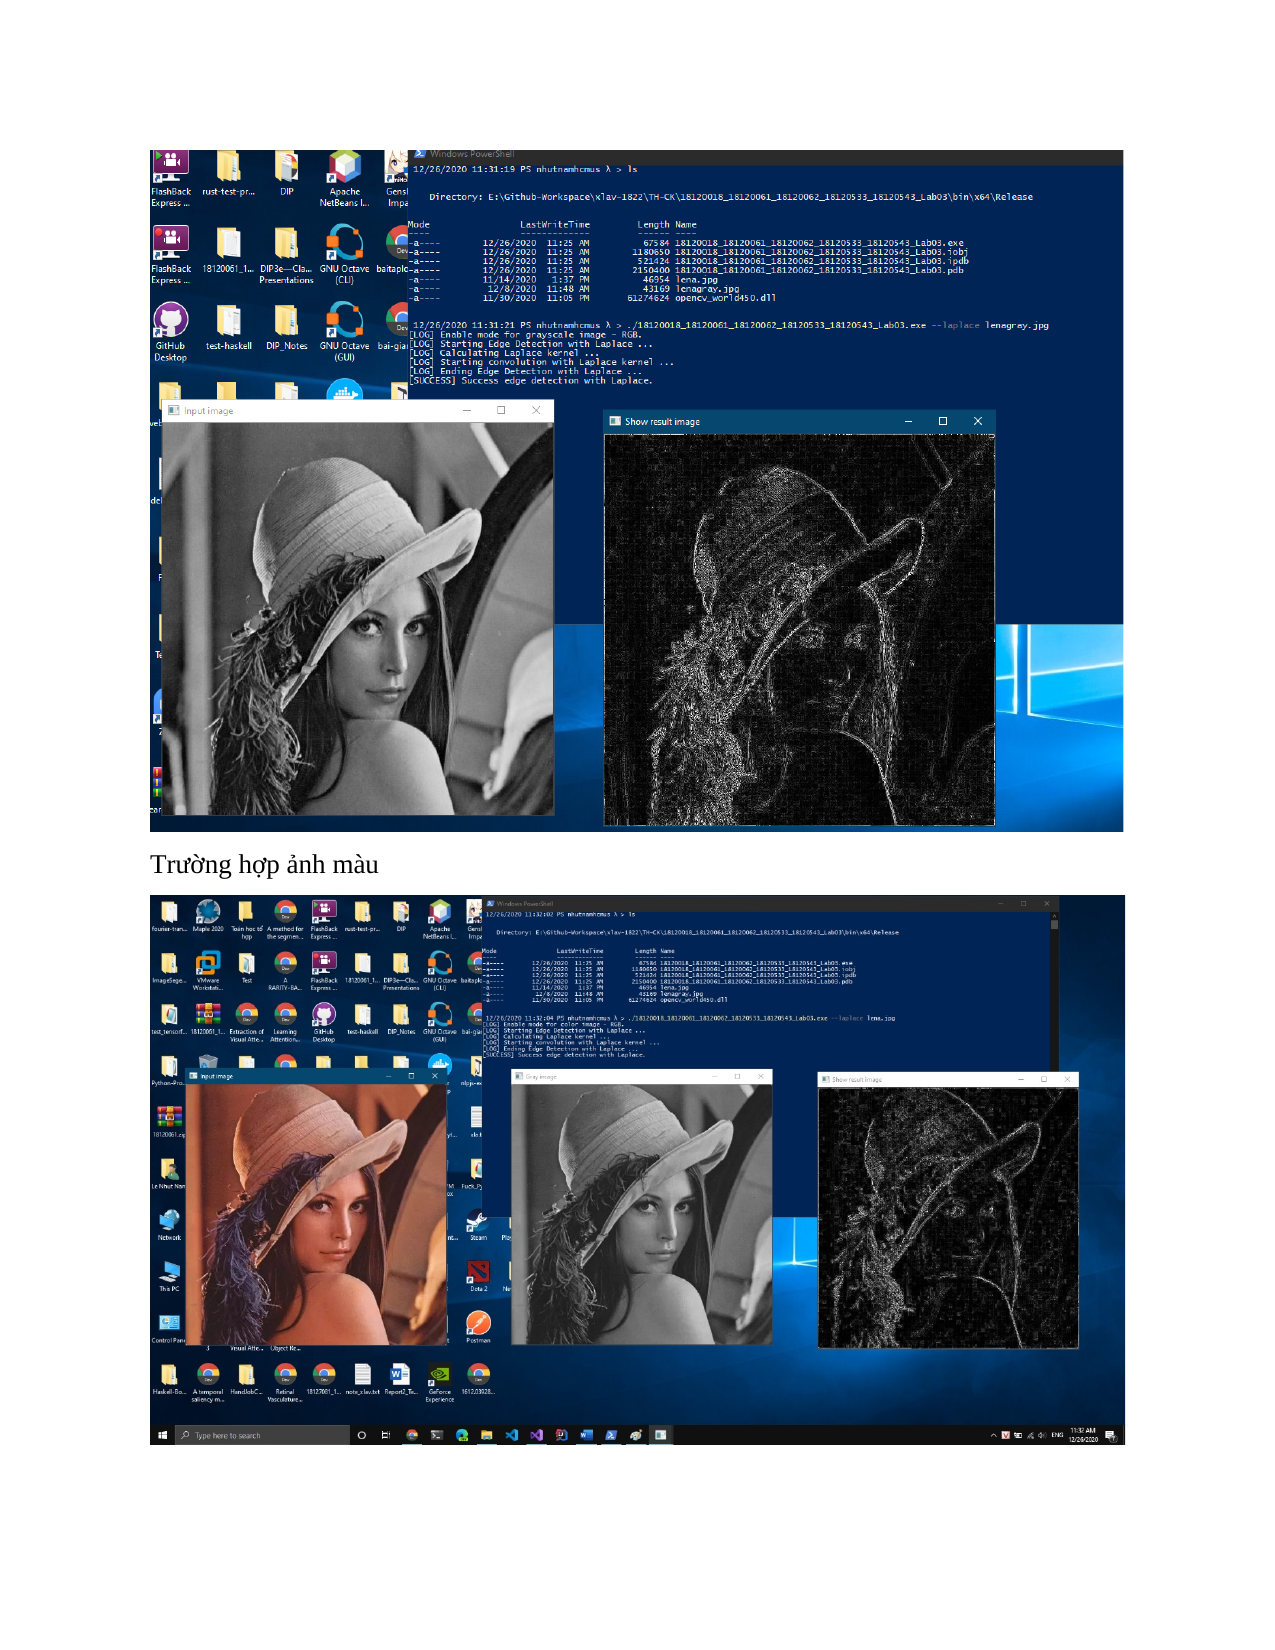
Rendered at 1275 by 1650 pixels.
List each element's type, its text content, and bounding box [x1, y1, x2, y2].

picture [150, 895, 1125, 1445]
picture [150, 150, 1124, 832]
text Trường hợp ảnh màu [150, 848, 1125, 879]
